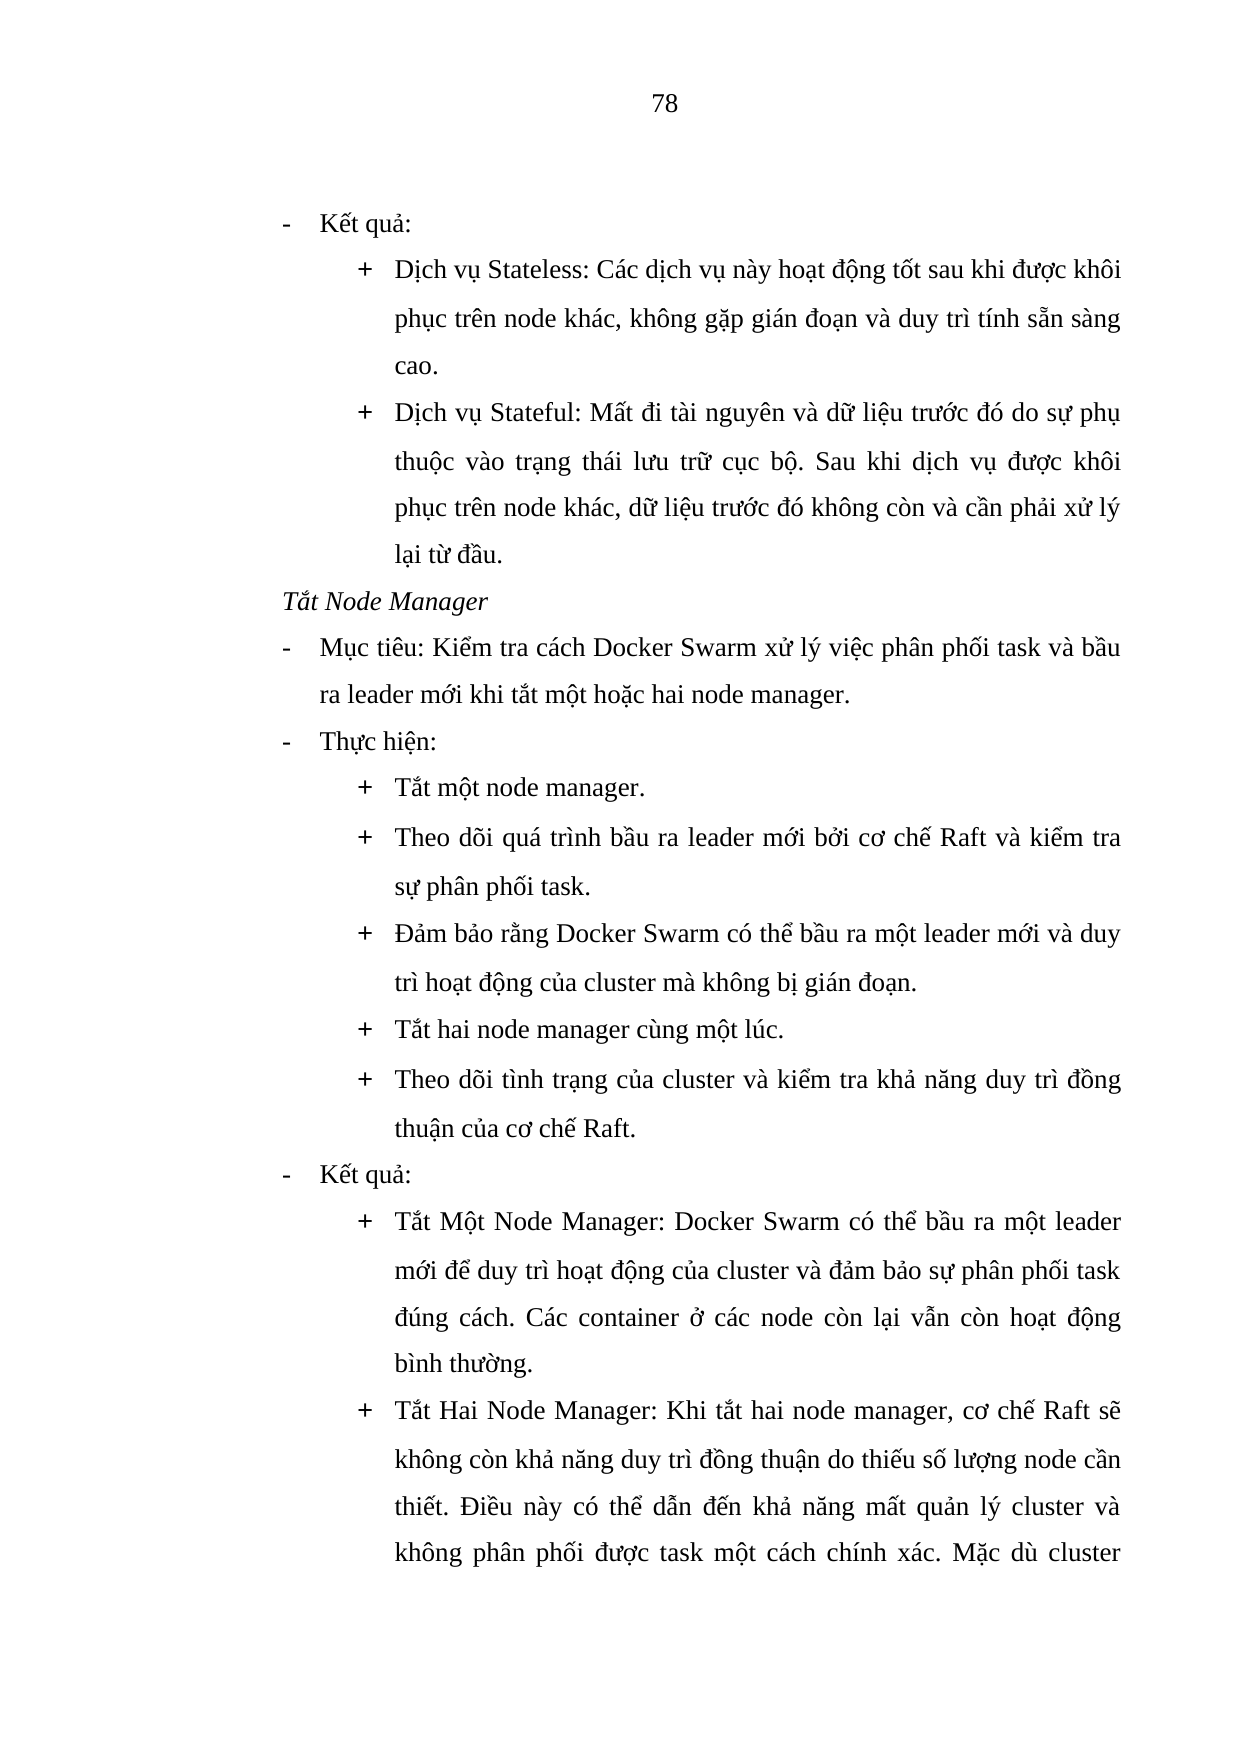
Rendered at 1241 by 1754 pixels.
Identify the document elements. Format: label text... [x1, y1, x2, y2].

list Tắt một node manager. [357, 771, 1122, 805]
list Theo dõi tình trạng của cluster và kiểm tra khả năng duy trì đồng thuận của cơ chế Raft. [357, 1063, 1122, 1143]
list Tắt hai node manager cùng một lúc. [357, 1013, 1122, 1046]
list Kết quả: [282, 1158, 1122, 1189]
list Kết quả: [282, 207, 1122, 238]
text Tắt Node Manager [207, 585, 1122, 616]
list Đảm bảo rằng Docker Swarm có thể bầu ra một leader mới và duy trì hoạt động của cluster mà không bị gián đoạn. [357, 917, 1122, 997]
list Dịch vụ Stateful: Mất đi tài nguyên và dữ liệu trước đó do sự phụ thuộc vào trạng thái lưu trữ cục bộ. Sau khi dịch vụ được khôi phục trên node khác, dữ liệu trước đó không còn và cần phải xử lý lại từ đầu. [357, 396, 1122, 569]
list Thực hiện: [282, 725, 1122, 756]
list Dịch vụ Stateless: Các dịch vụ này hoạt động tốt sau khi được khôi phục trên node khác, không gặp gián đoạn và duy trì tính sẵn sàng cao. [357, 253, 1122, 380]
list Tắt Một Node Manager: Docker Swarm có thể bầu ra một leader mới để duy trì hoạt động của cluster và đảm bảo sự phân phối task đúng cách. Các container ở các node còn lại vẫn còn hoạt động bình thường. [357, 1205, 1122, 1378]
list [357, 1394, 1122, 1567]
list Theo dõi quá trình bầu ra leader mới bởi cơ chế Raft và kiểm tra sự phân phối task. [357, 821, 1122, 902]
list Mục tiêu: Kiểm tra cách Docker Swarm xử lý việc phân phối task và bầu ra leader mới khi tắt một hoặc hai node manager. [282, 631, 1122, 709]
